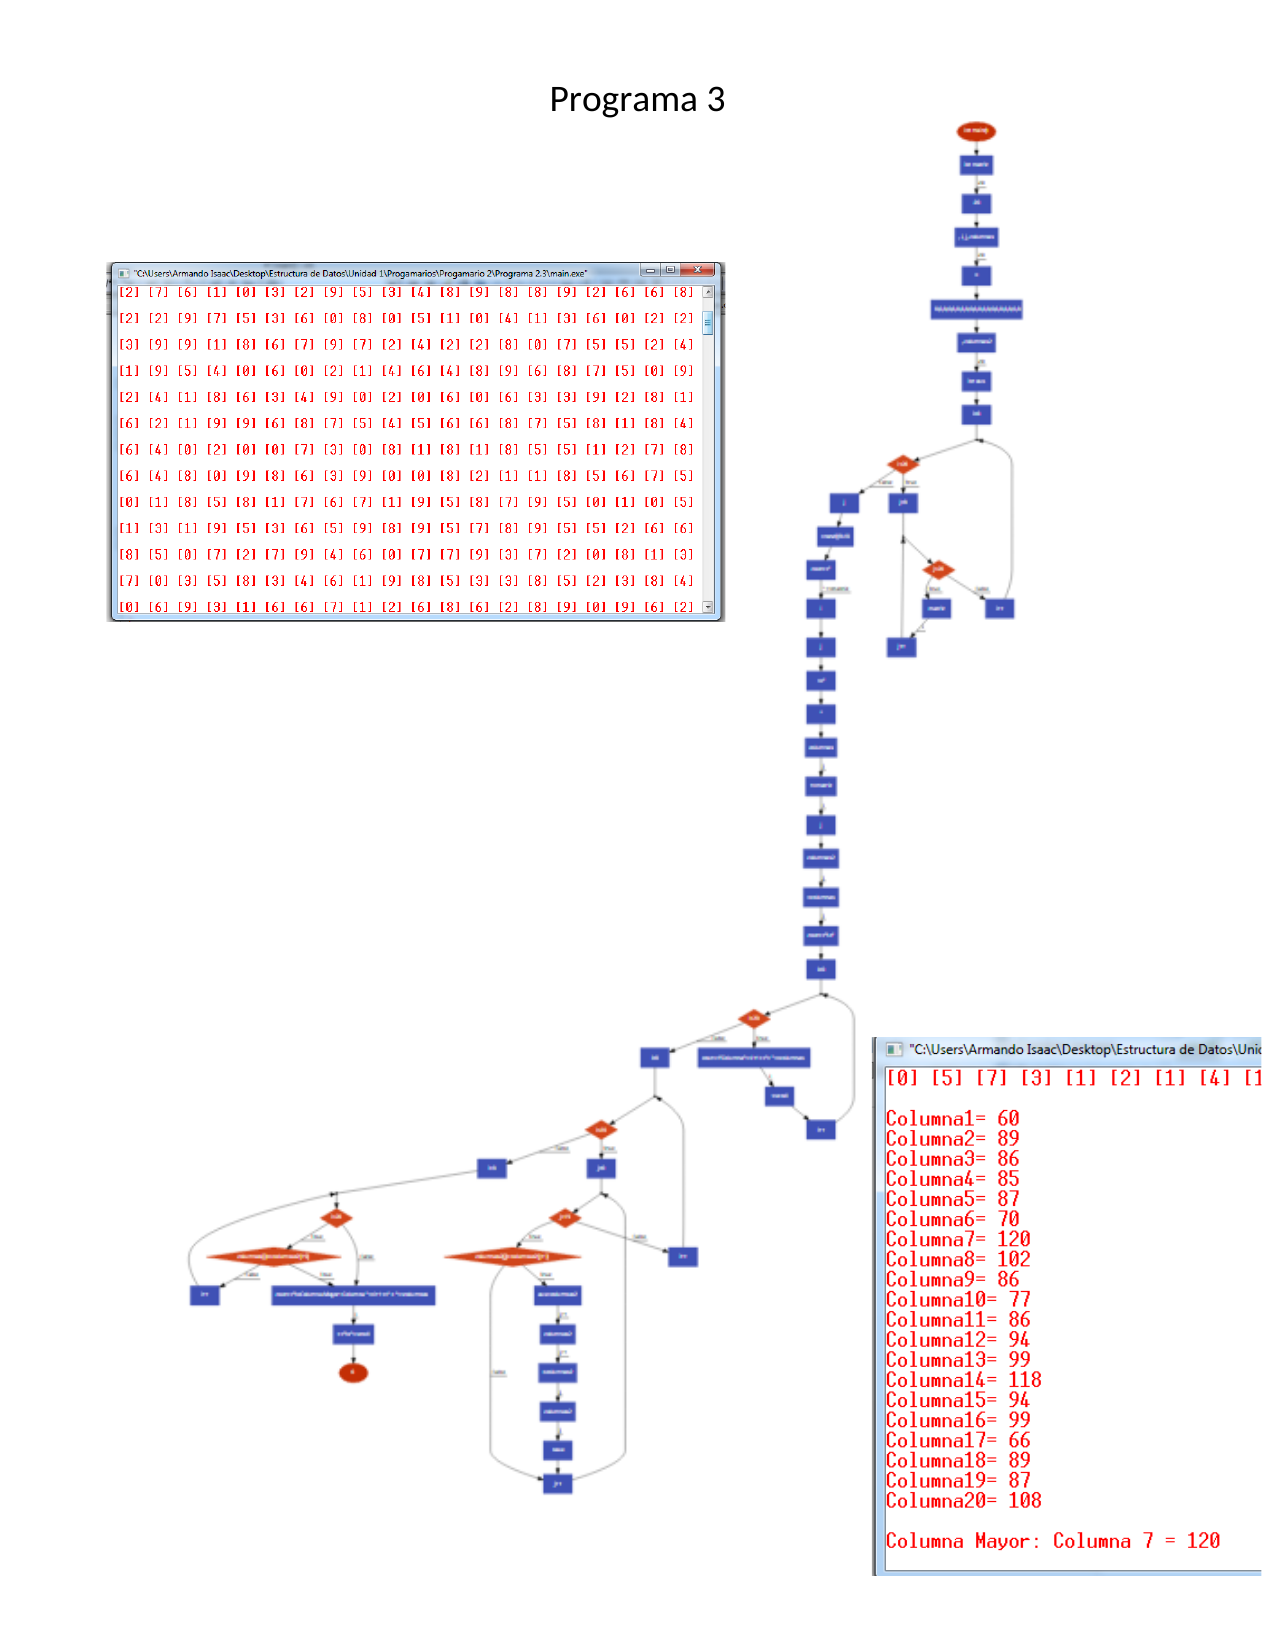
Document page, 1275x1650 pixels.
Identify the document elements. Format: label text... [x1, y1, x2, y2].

picture [106, 120, 1262, 1576]
text Programa 3 [75, 75, 1200, 121]
